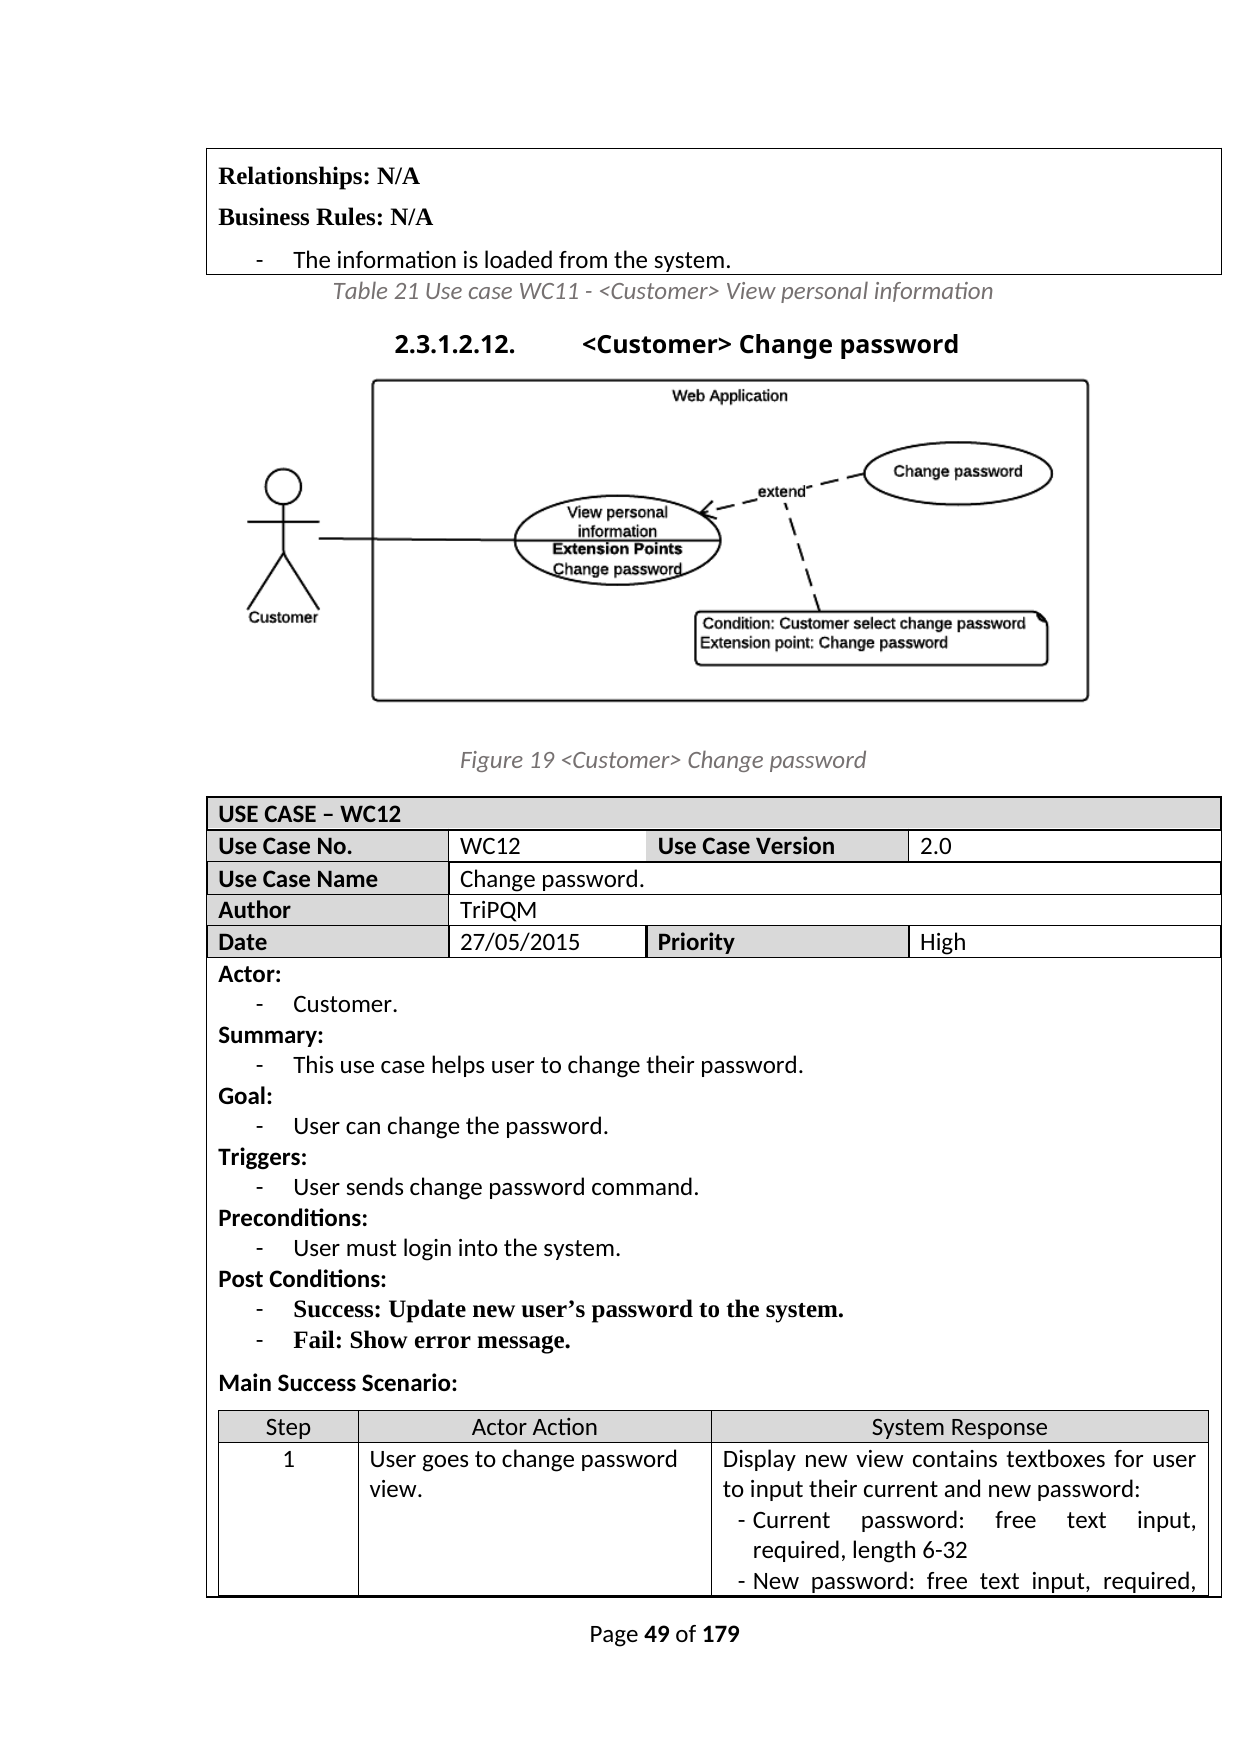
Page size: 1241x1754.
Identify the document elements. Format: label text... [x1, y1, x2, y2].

subtitle <Customer> Change password [394, 327, 1122, 361]
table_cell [207, 149, 1221, 274]
picture [208, 363, 1121, 726]
table_cell 27/05/2015 [450, 926, 645, 957]
table_cell Author [207, 895, 448, 925]
table_cell TriPQM [449, 895, 1221, 925]
table_cell WC12 [449, 831, 646, 861]
table_cell Change password. [450, 863, 1220, 894]
table_cell High [910, 926, 1220, 957]
table_cell Date [208, 926, 448, 957]
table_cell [207, 958, 1221, 1596]
table_cell Use Case Name [208, 862, 448, 894]
text Figure <Customer> Change password [207, 744, 1122, 775]
table_cell Use Case No. [207, 831, 448, 861]
text Table Use case WC11 - <Customer> View personal information [207, 275, 1122, 306]
table_cell Priority [648, 926, 908, 957]
table_header USE CASE – WC12 [208, 798, 1220, 828]
table_cell 2.0 [909, 831, 1221, 861]
table_cell Use Case Version [646, 831, 908, 861]
